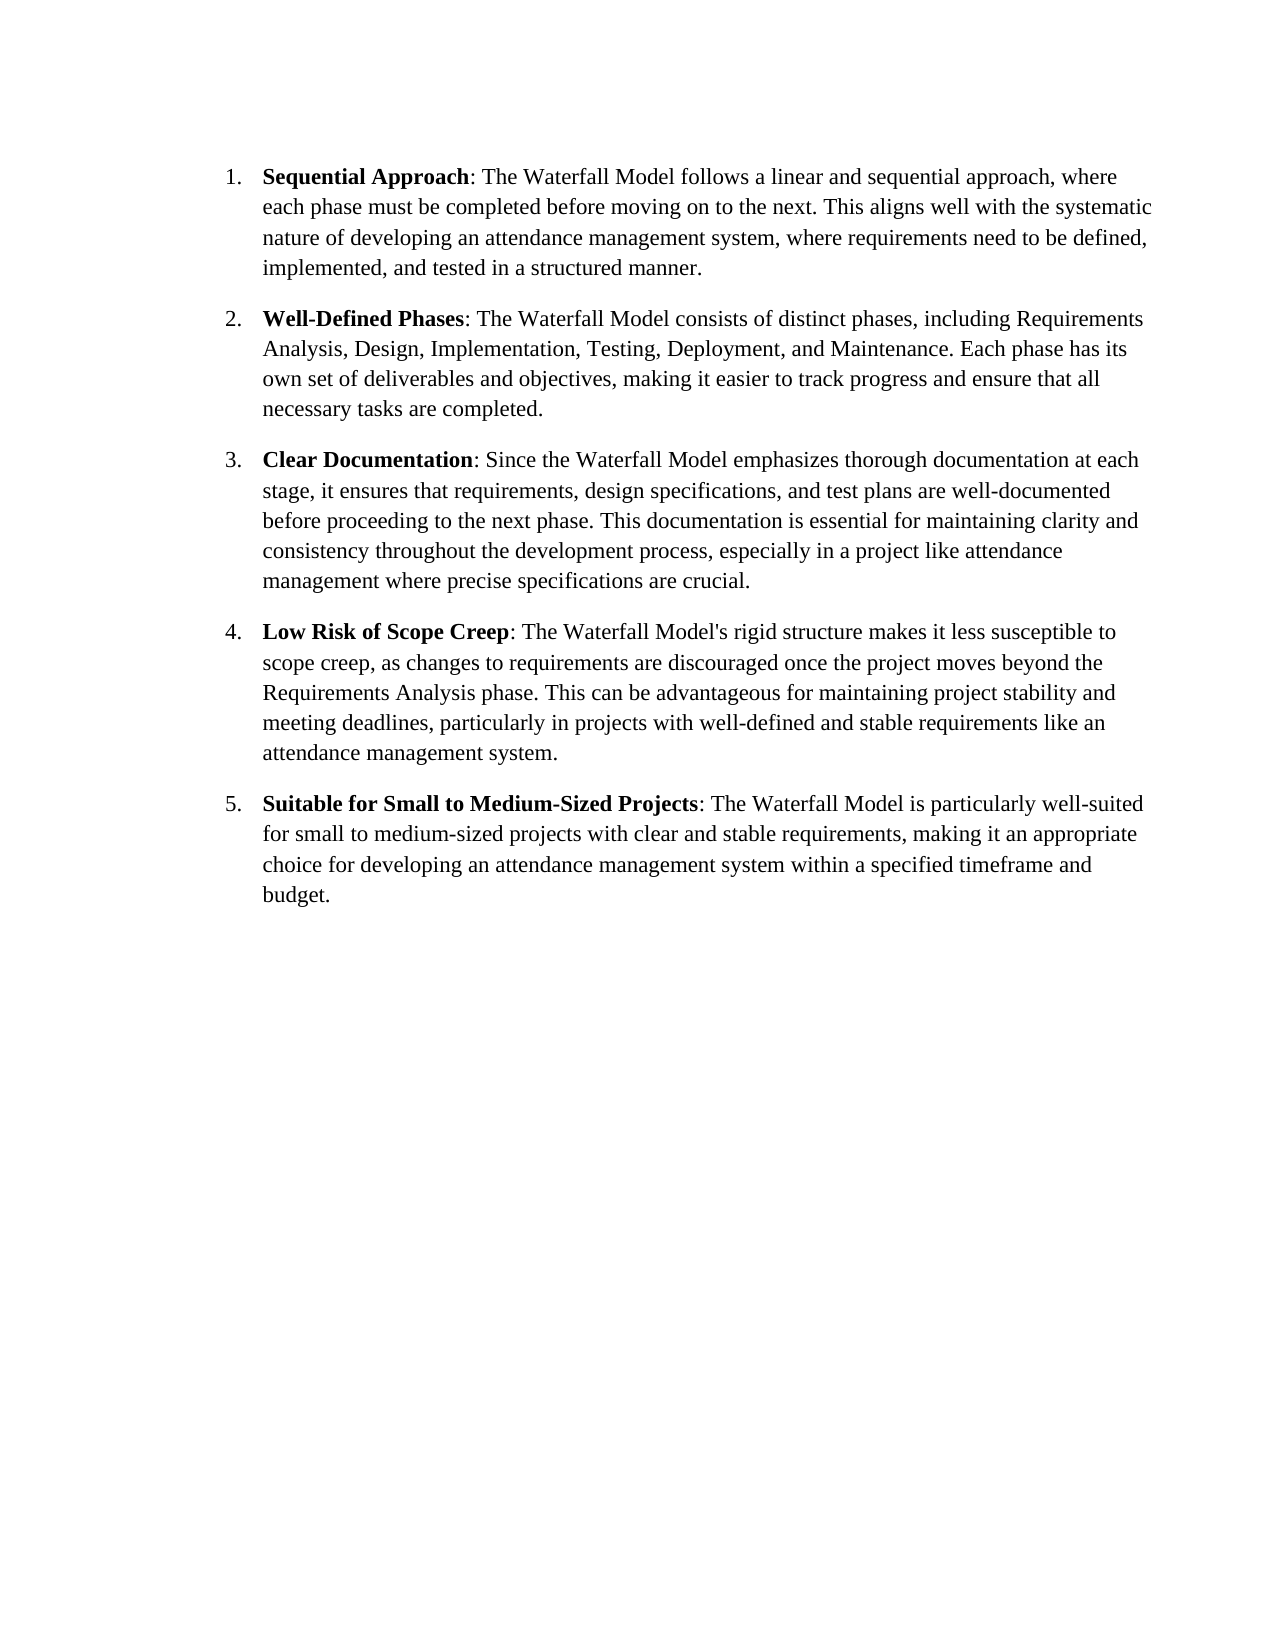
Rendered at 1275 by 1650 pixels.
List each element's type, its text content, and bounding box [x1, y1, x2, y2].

list Low Risk of Scope Creep: The Waterfall Model's rigid structure makes it less susceptible to scope creep, as changes to requirements are discouraged once the project moves beyond the Requirements Analysis phase. This can be advantageous for maintaining project stability and meeting deadlines, particularly in projects with well-defined and stable requirements like an attendance management system. [225, 618, 1162, 766]
list Suitable for Small to Medium-Sized Projects: The Waterfall Model is particularly well-suited for small to medium-sized projects with clear and stable requirements, making it an appropriate choice for developing an attendance management system within a specified timeframe and budget. [225, 790, 1162, 907]
list Sequential Approach: The Waterfall Model follows a linear and sequential approach, where each phase must be completed before moving on to the next. This aligns well with the systematic nature of developing an attendance management system, where requirements need to be defined, implemented, and tested in a structured manner. [225, 163, 1162, 280]
list Clear Documentation: Since the Waterfall Model emphasizes thorough documentation at each stage, it ensures that requirements, design specifications, and test plans are well-documented before proceeding to the next phase. This documentation is essential for maintaining clarity and consistency throughout the development process, especially in a project like attendance management where precise specifications are crucial. [225, 446, 1162, 594]
list Well-Defined Phases: The Waterfall Model consists of distinct phases, including Requirements Analysis, Design, Implementation, Testing, Deployment, and Maintenance. Each phase has its own set of deliverables and objectives, making it easier to track progress and ensure that all necessary tasks are completed. [225, 305, 1162, 422]
